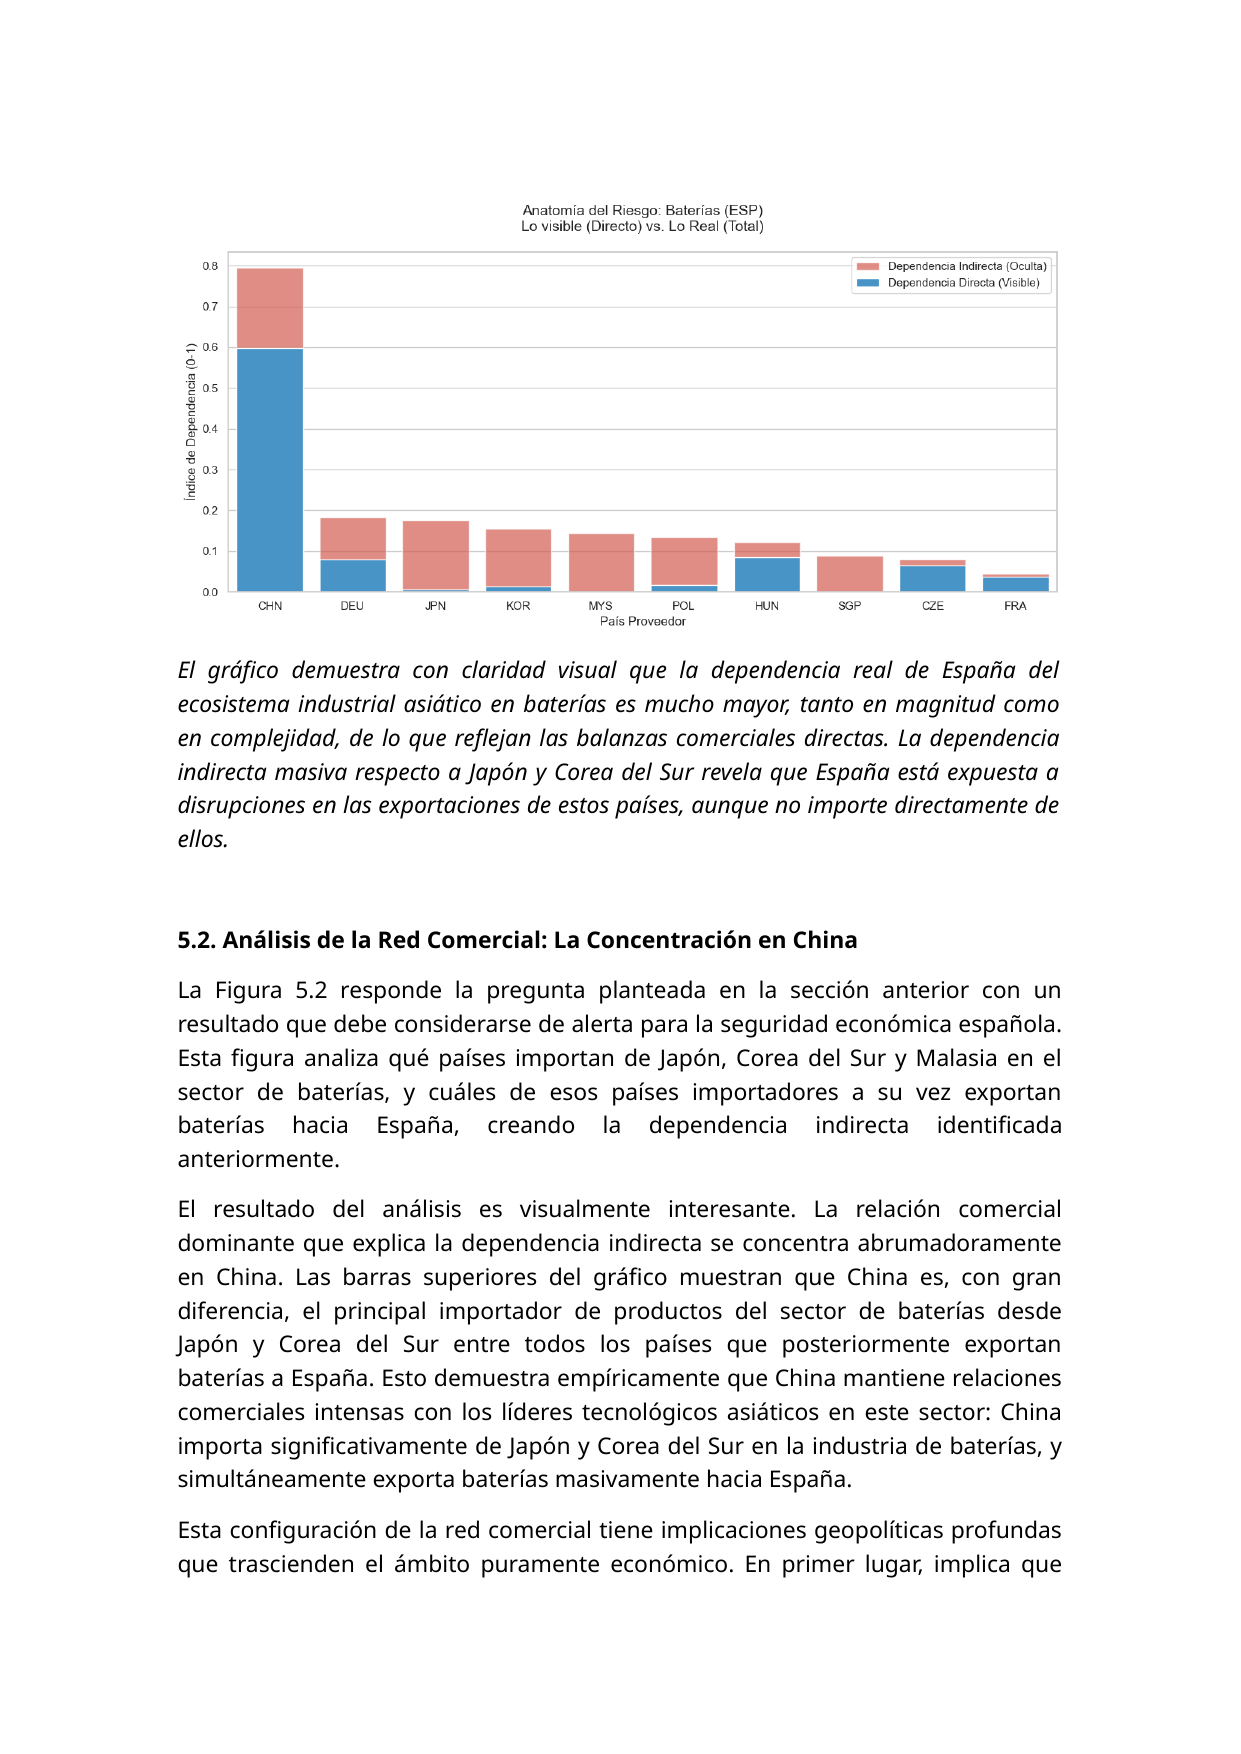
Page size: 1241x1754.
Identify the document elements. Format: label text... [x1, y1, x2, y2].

text El resultado del análisis es visualmente interesante. La relación comercial dominante que explica la dependencia indirecta se concentra abrumadoramente en China. Las barras superiores del gráfico muestran que China es, con gran diferencia, el principal importador de productos del sector de baterías desde Japón y Corea del Sur entre todos los países que posteriormente exportan baterías a España. Esto demuestra empíricamente que China mantiene relaciones comerciales intensas con los líderes tecnológicos asiáticos en este sector: China importa significativamente de Japón y Corea del Sur en la industria de baterías, y simultáneamente exporta baterías masivamente hacia España. [177, 1193, 1063, 1494]
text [177, 1514, 1063, 1579]
text 5.2. Análisis de la Red Comercial: La Concentración en China [177, 924, 1063, 955]
picture [177, 198, 1063, 635]
text El gráfico demuestra con claridad visual que la dependencia real de España del ecosistema industrial asiático en baterías es mucho mayor, tanto en magnitud como en complejidad, de lo que reflejan las balanzas comerciales directas. La dependencia indirecta masiva respecto a Japón y Corea del Sur revela que España está expuesta a disrupciones en las exportaciones de estos países, aunque no importe directamente de ellos. [177, 654, 1063, 854]
text La Figura 5.2 responde la pregunta planteada en la sección anterior con un resultado que debe considerarse de alerta para la seguridad económica española. Esta figura analiza qué países importan de Japón, Corea del Sur y Malasia en el sector de baterías, y cuáles de esos países importadores a su vez exportan baterías hacia España, creando la dependencia indirecta identificada anteriormente. [177, 974, 1063, 1174]
